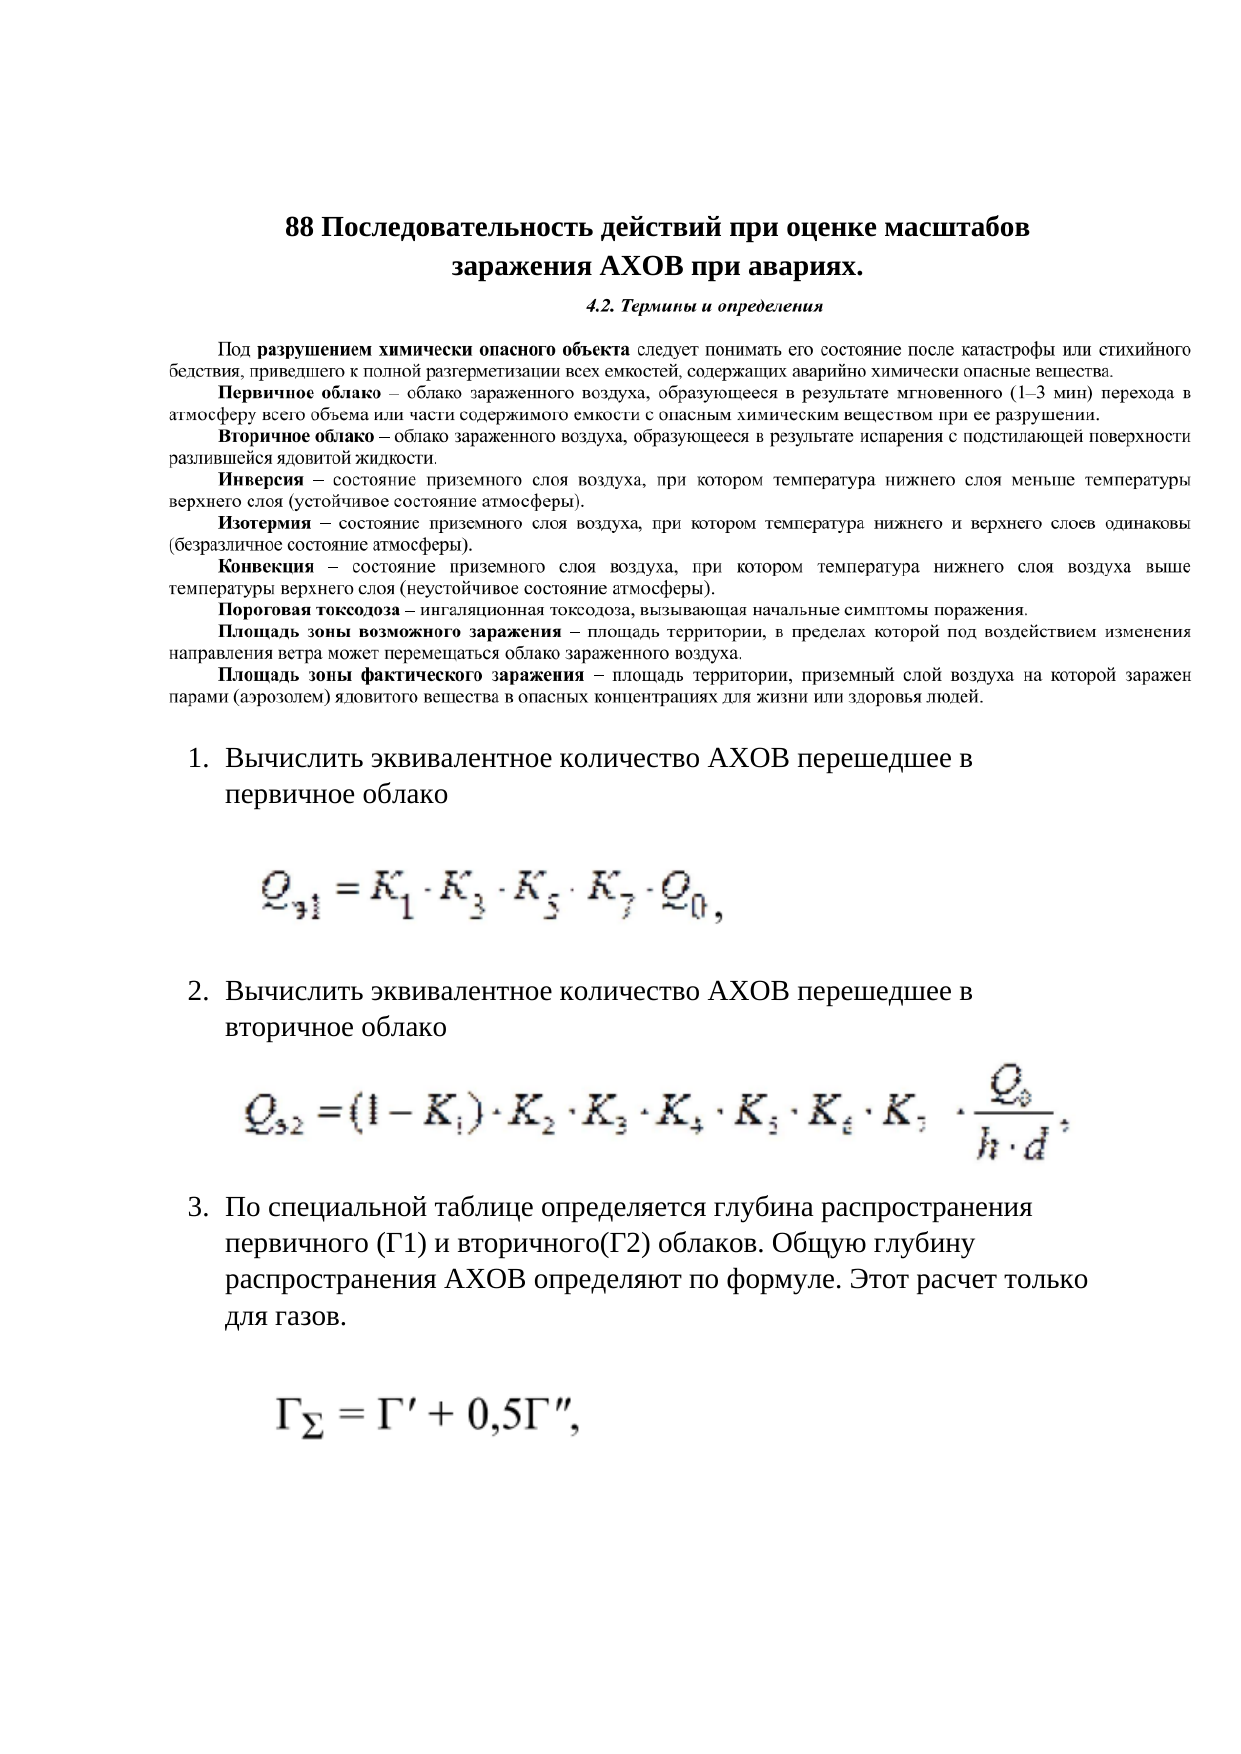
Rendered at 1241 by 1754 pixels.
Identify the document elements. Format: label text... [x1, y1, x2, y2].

list По специальной таблице определяется глубина распространения первичного (Г1) и вторичного(Г2) облаков. Общую глубину распространения АХОВ определяют по формуле. Этот расчет только для газов. [187, 1189, 1090, 1331]
subtitle 88 Последовательность действий при оценке масштабов заражения АХОВ при авариях. [225, 209, 1090, 281]
picture [225, 1045, 1129, 1187]
picture [150, 286, 1241, 721]
picture [225, 1350, 613, 1485]
list Вычислить эквивалентное количество АХОВ перешедшее в первичное облако [187, 740, 1090, 809]
picture [225, 828, 766, 954]
